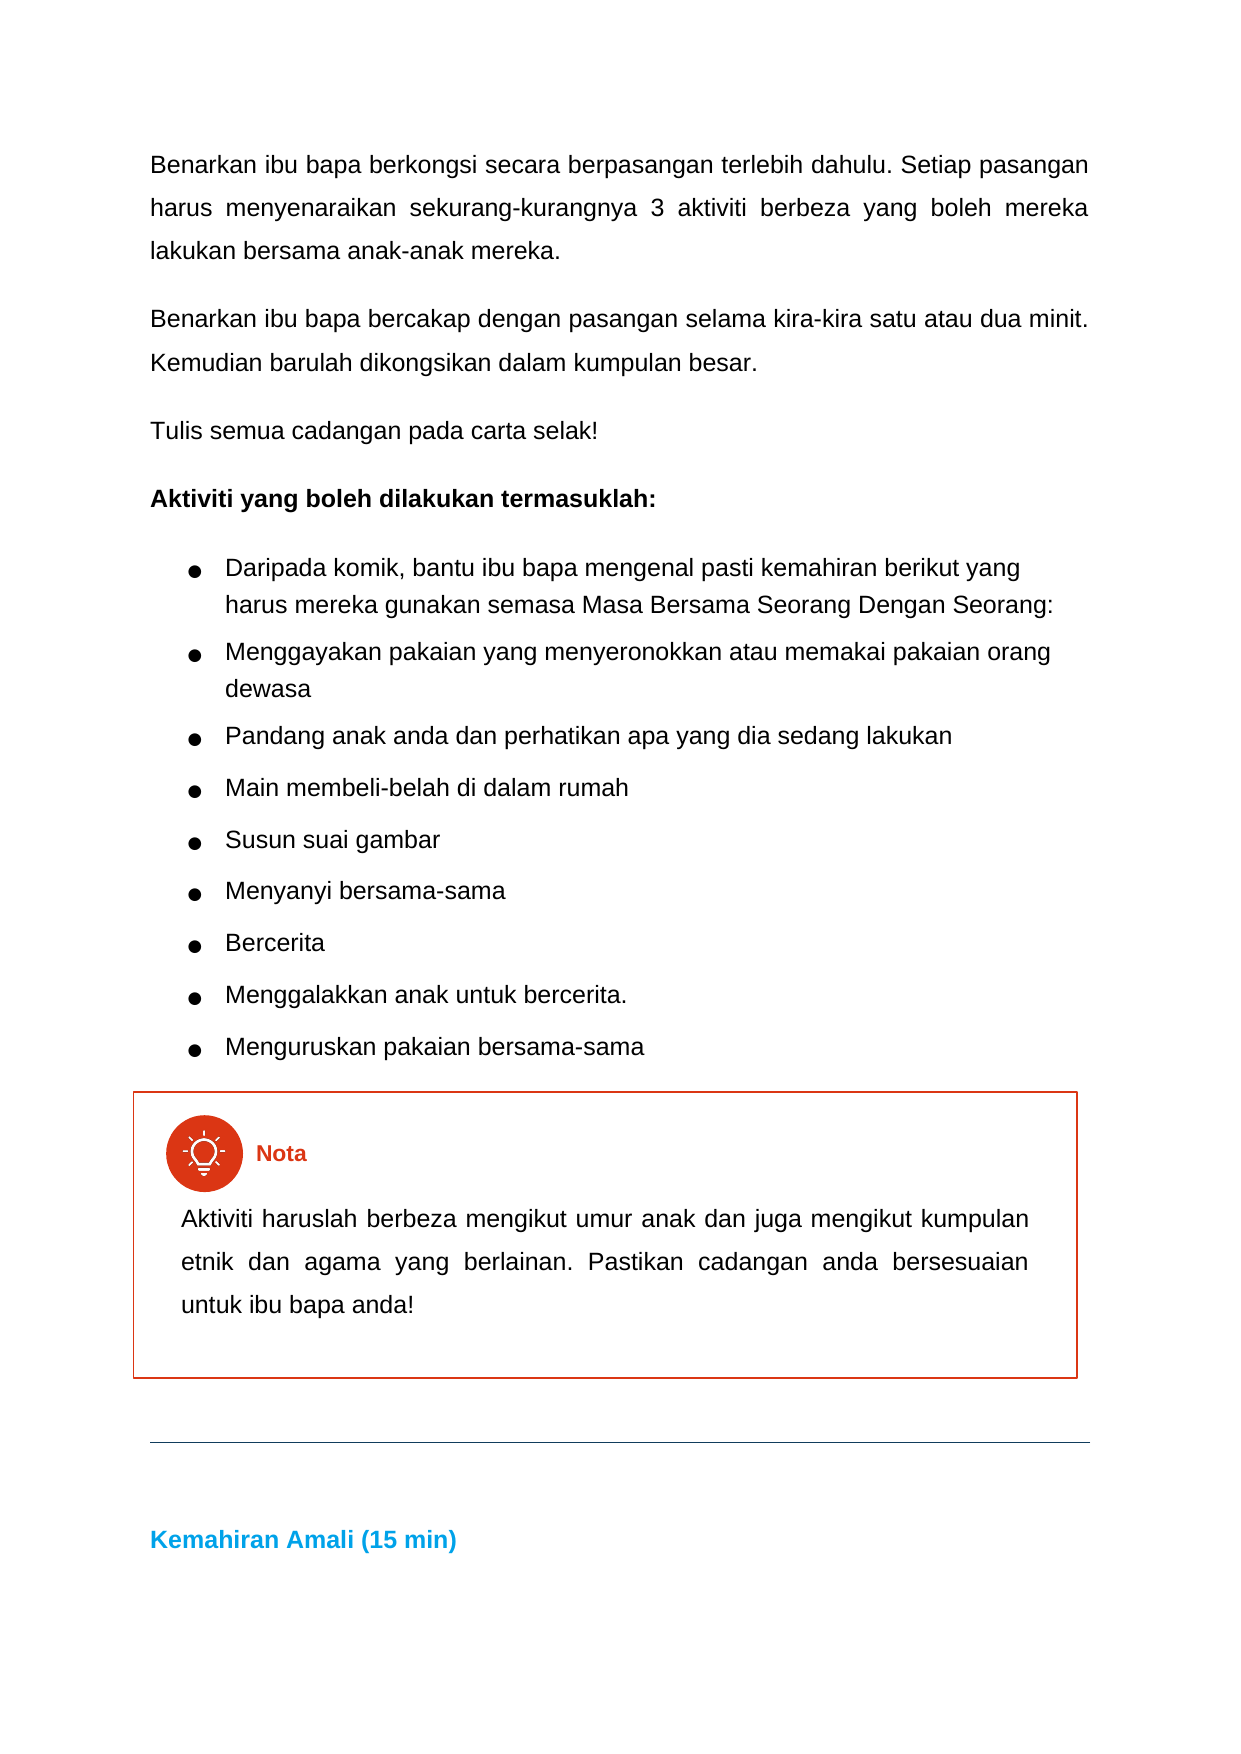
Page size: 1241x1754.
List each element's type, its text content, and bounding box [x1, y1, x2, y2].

text Kemahiran Amali (15 min) [150, 1525, 1090, 1554]
text Benarkan ibu bapa berkongsi secara berpasangan terlebih dahulu. Setiap pasangan harus menyenaraikan sekurang-kurangnya 3 aktiviti berbeza yang boleh mereka lakukan bersama anak-anak mereka. [150, 150, 1090, 265]
text Benarkan ibu bapa bercakap dengan pasangan selama kira-kira satu atau dua minit. Kemudian barulah dikongsikan dalam kumpulan besar. [150, 304, 1090, 376]
text Aktiviti yang boleh dilakukan termasuklah: [150, 484, 1090, 512]
list Pandang anak anda dan perhatikan apa yang dia sedang lakukan [187, 720, 1090, 754]
list Daripada komik, bantu ibu bapa mengenal pasti kemahiran berikut yang harus mereka gunakan semasa Masa Bersama Seorang Dengan Seorang: [187, 552, 1090, 619]
list Menggalakkan anak untuk bercerita. [187, 979, 1090, 1013]
list Susun suai gambar [187, 823, 1090, 857]
list Menggayakan pakaian yang menyeronokkan atau memakai pakaian orang dewasa [187, 636, 1090, 703]
picture [178, 1128, 230, 1179]
list Bercerita [187, 927, 1090, 961]
list Menyanyi bersama-sama [187, 875, 1090, 909]
text Tulis semua cadangan pada carta selak! [150, 416, 1090, 444]
list Main membeli-belah di dalam rumah [187, 772, 1090, 806]
list Menguruskan pakaian bersama-sama [187, 1030, 1090, 1064]
